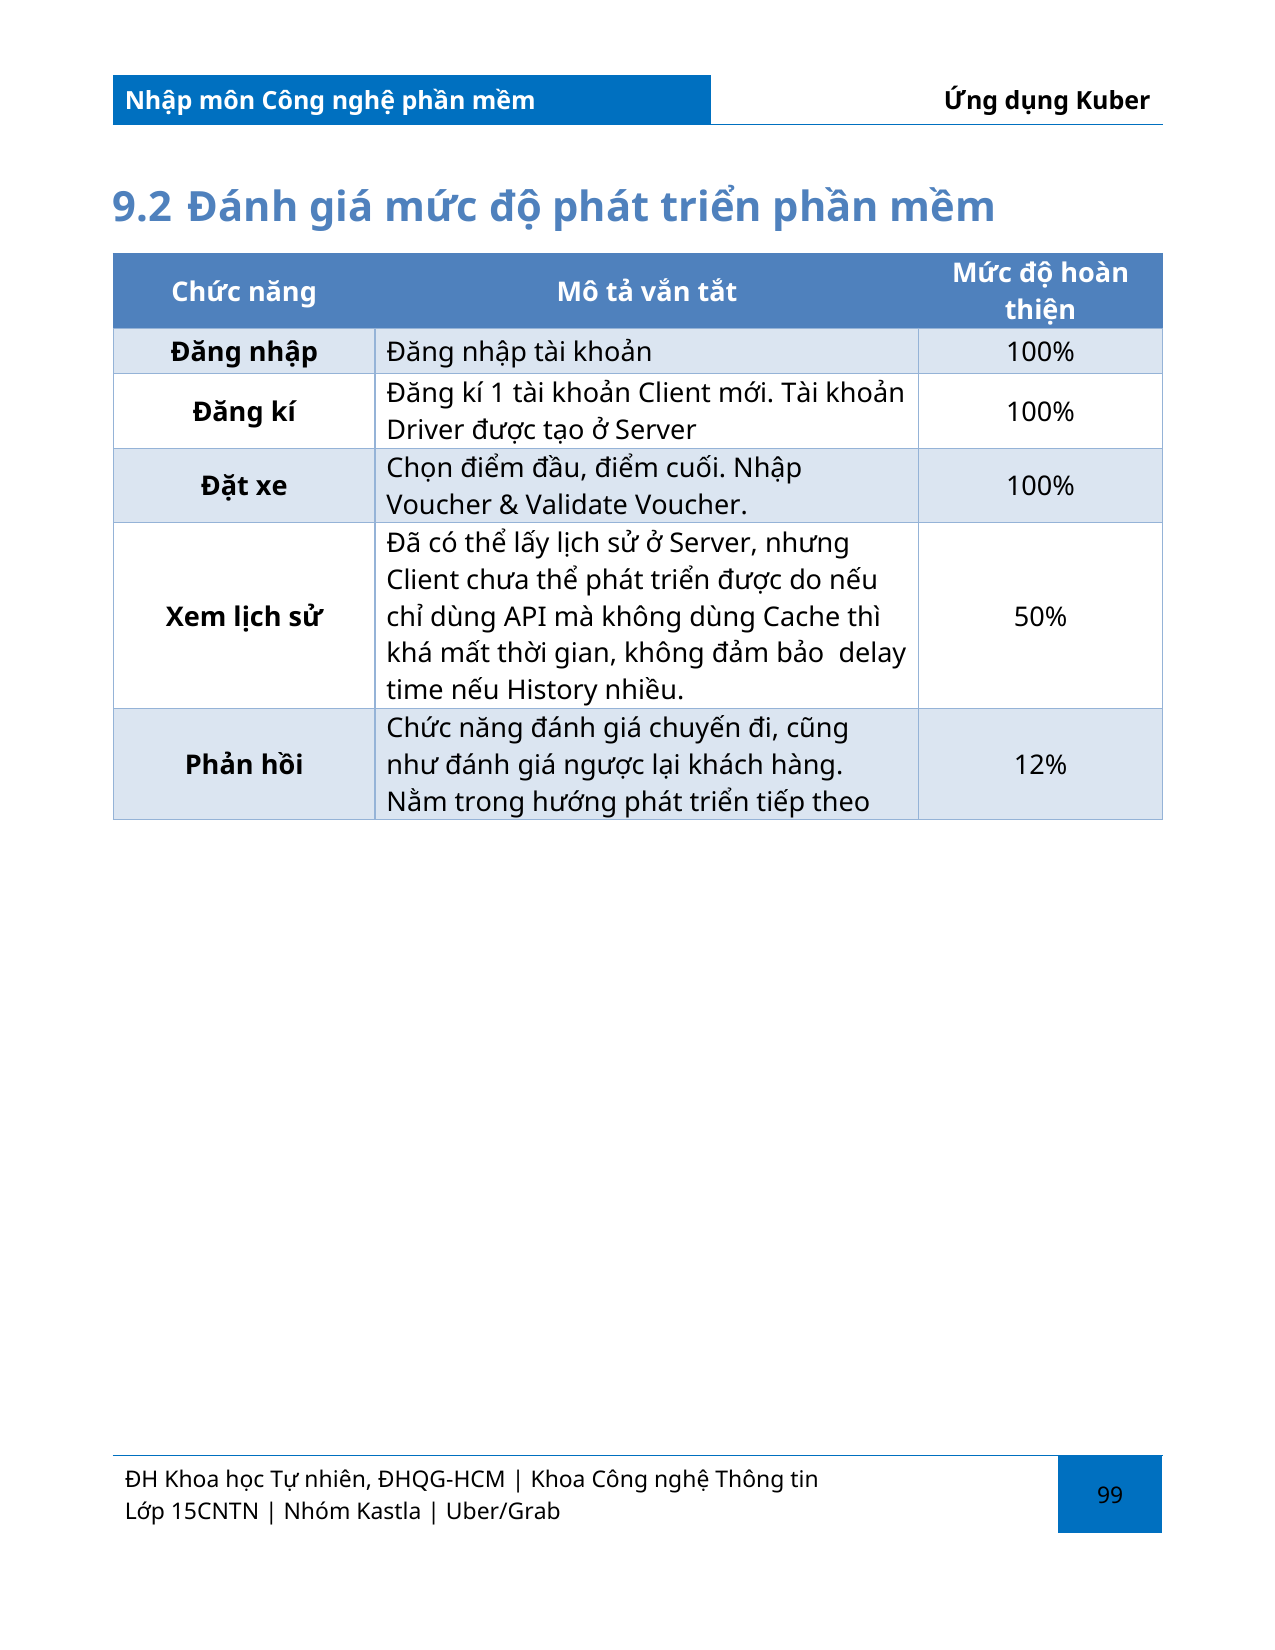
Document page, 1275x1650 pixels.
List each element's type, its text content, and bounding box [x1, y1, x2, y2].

table_cell Chức năng đánh giá chuyến đi, cũng như đánh giá ngược lại khách hàng. Nằm trong hướng phát triển tiếp theo [376, 709, 918, 819]
table_cell Xem lịch sử [114, 523, 374, 708]
table_header Chức năng [114, 254, 374, 328]
table_cell 100% [919, 329, 1162, 373]
table_header Mức độ hoàn thiện [919, 254, 1162, 328]
table_cell 100% [919, 449, 1162, 522]
table_cell Chọn điểm đầu, điểm cuối. Nhập Voucher & Validate Voucher. [376, 449, 918, 522]
table_cell Đặt xe [114, 449, 374, 522]
table_cell Đăng kí 1 tài khoản Client mới. Tài khoản Driver được tạo ở Server [376, 374, 918, 447]
table_cell Phản hồi [114, 709, 374, 819]
table_cell Đăng kí [114, 374, 374, 447]
table_cell Đã có thể lấy lịch sử ở Server, nhưng Client chưa thể phát triển được do nếu chỉ dùng API mà không dùng Cache thì khá mất thời gian, không đảm bảo delay time nếu History nhiều. [376, 523, 918, 708]
table_cell 50% [919, 523, 1162, 708]
table_cell Đăng nhập tài khoản [376, 329, 918, 373]
table_cell 12% [919, 709, 1162, 819]
table_header Mô tả vắn tắt [376, 254, 918, 328]
subtitle Đánh giá mức độ phát triển phần mềm [112, 177, 1162, 234]
table_cell 100% [919, 374, 1162, 447]
table_cell Đăng nhập [114, 329, 374, 373]
